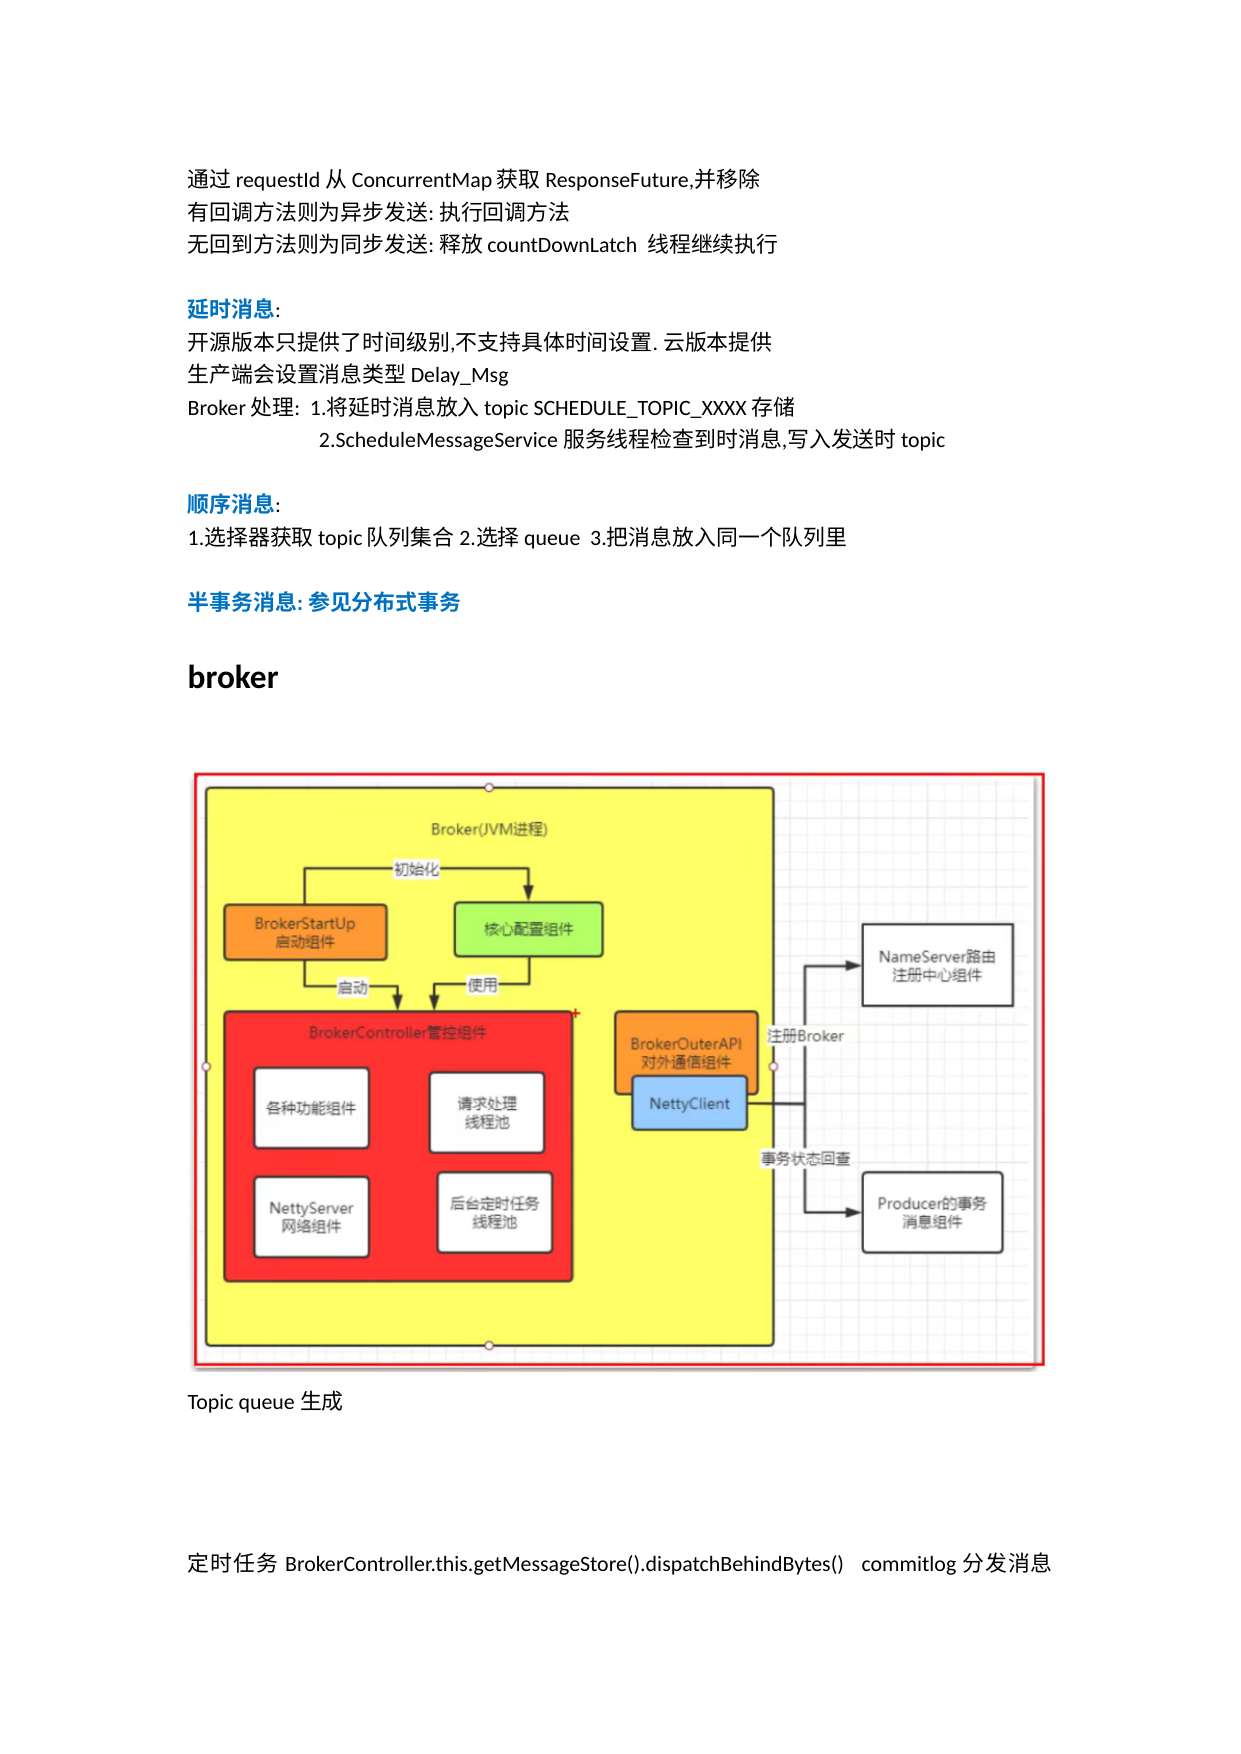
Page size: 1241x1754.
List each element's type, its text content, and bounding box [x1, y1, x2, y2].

picture [187, 765, 1053, 1372]
text 无回到方法则为同步发送: 释放countDownLatch 线程继续执行 [187, 227, 1053, 259]
text 通过requestId 从ConcurrentMap获取 ResponseFuture,并移除 [187, 162, 1053, 194]
text 半事务消息: 参见分布式事务 [187, 584, 1053, 617]
text 2.ScheduleMessageService 服务线程检查到时消息,写入发送时topic [187, 422, 1053, 454]
text Topic queue 生成 [187, 1383, 1053, 1416]
text 生产端会设置消息类型Delay_Msg [187, 357, 1053, 389]
text 延时消息: [187, 292, 1053, 324]
text 有回调方法则为异步发送: 执行回调方法 [187, 194, 1053, 227]
text 顺序消息: [187, 487, 1053, 519]
text 1.选择器获取topic队列集合 2.选择queue 3.把消息放入同一个队列里 [187, 519, 1053, 552]
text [187, 1546, 1053, 1578]
subtitle broker [187, 644, 1053, 709]
text Broker处理: 1.将延时消息放入topic SCHEDULE_TOPIC_XXXX存储 [187, 389, 1053, 422]
text 开源版本只提供了时间级别,不支持具体时间设置. 云版本提供 [187, 324, 1053, 357]
